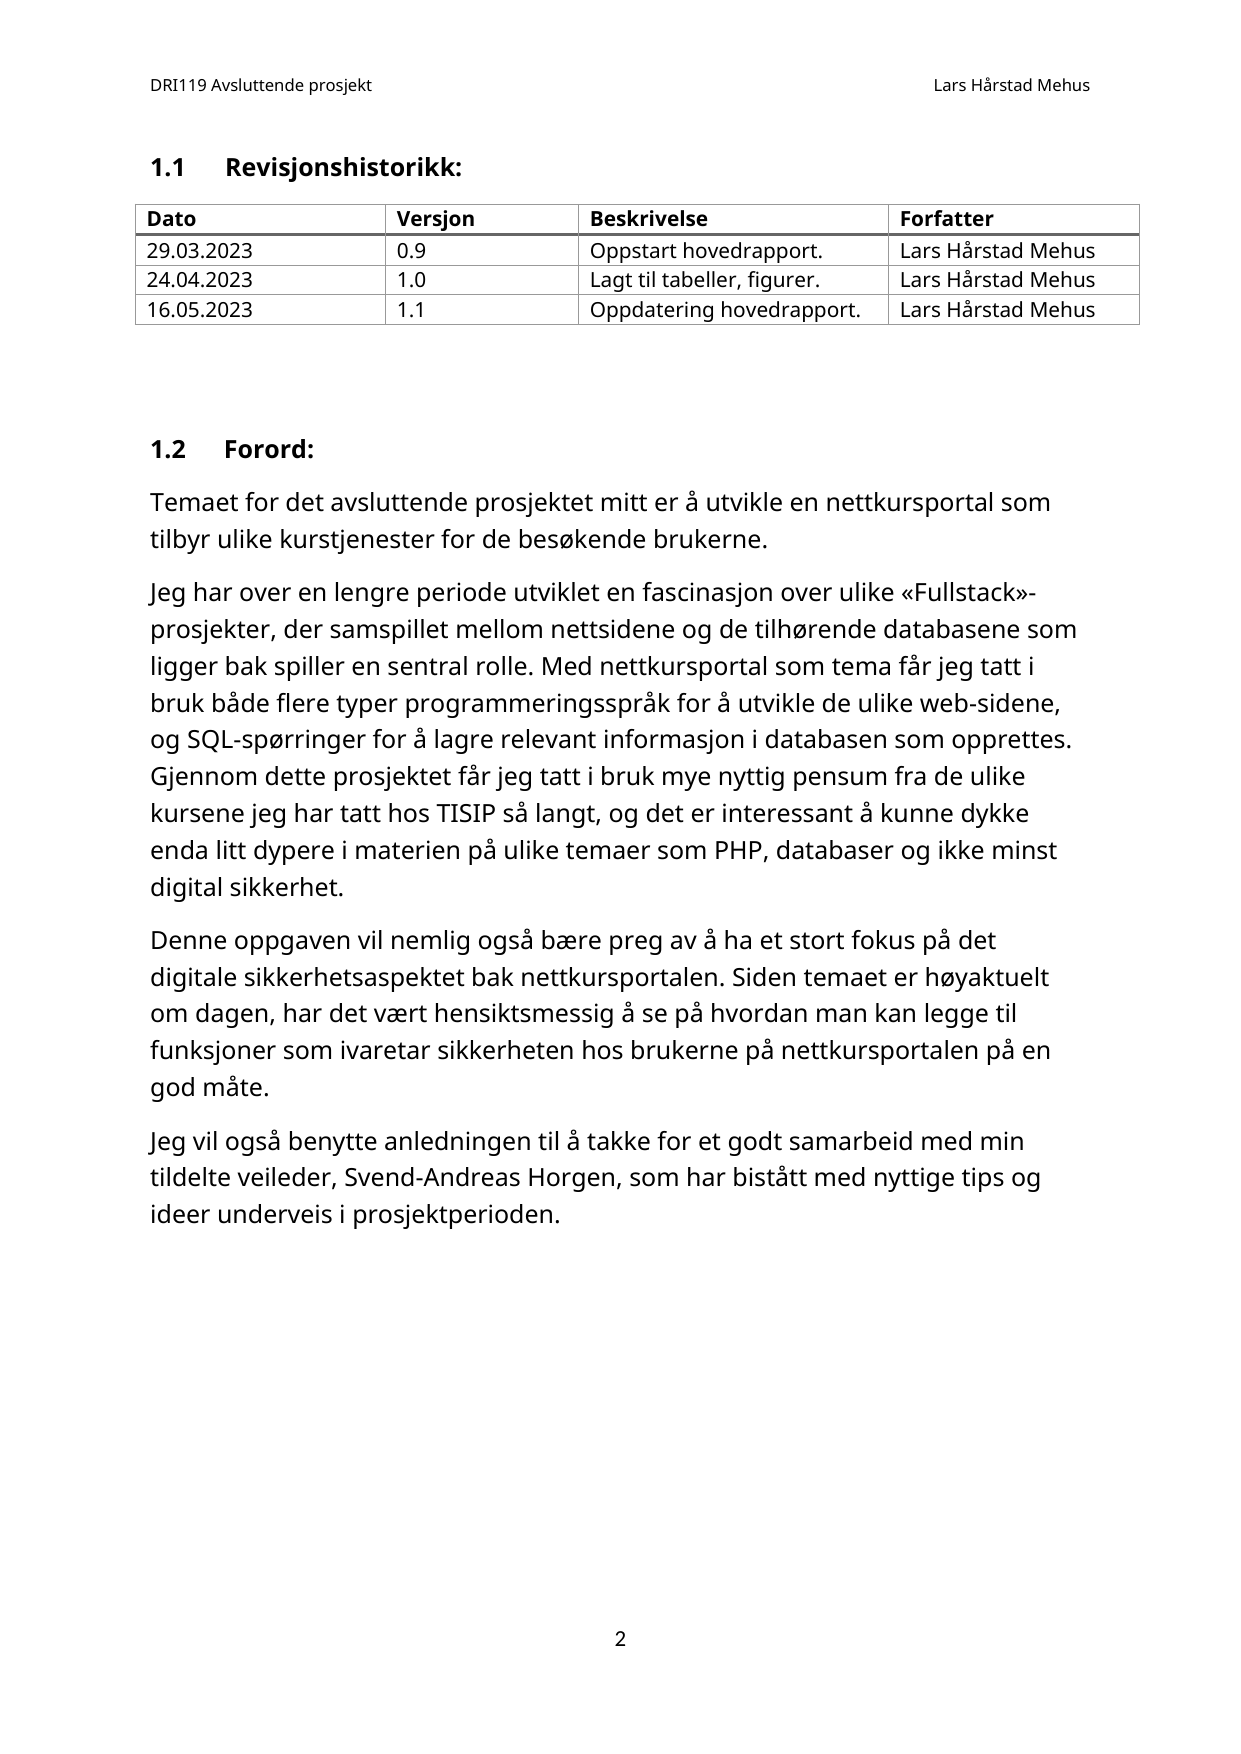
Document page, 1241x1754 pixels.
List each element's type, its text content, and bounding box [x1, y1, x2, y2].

text Temaet for det avsluttende prosjektet mitt er å utvikle en nettkursportal som tilbyr ulike kurstjenester for de besøkende brukerne. [150, 485, 1090, 556]
text 1.2 Forord: [150, 431, 1090, 465]
table_header Beskrivelse [579, 205, 888, 233]
table_cell 16.05.2023 [136, 295, 385, 323]
table_cell Lars Hårstad Mehus [889, 266, 1139, 294]
text Jeg vil også benytte anledningen til å takke for et godt samarbeid med min tildelte veileder, Svend-Andreas Horgen, som har bistått med nyttige tips og ideer underveis i prosjektperioden. [150, 1123, 1090, 1231]
table_header Forfatter [889, 205, 1139, 233]
table_header Versjon [386, 205, 578, 233]
text Denne oppgaven vil nemlig også bære preg av å ha et stort fokus på det digitale sikkerhetsaspektet bak nettkursportalen. Siden temaet er høyaktuelt om dagen, har det vært hensiktsmessig å se på hvordan man kan legge til funksjoner som ivaretar sikkerheten hos brukerne på nettkursportalen på en god måte. [150, 923, 1090, 1104]
table_cell Lagt til tabeller, figurer. [579, 266, 888, 294]
table_cell Oppdatering hovedrapport. [579, 295, 888, 323]
table_cell 29.03.2023 [136, 236, 385, 264]
table_header Dato [136, 205, 385, 233]
table_cell 0.9 [386, 236, 578, 264]
table_cell 1.0 [386, 266, 578, 294]
list Revisjonshistorikk: [150, 150, 1090, 184]
table_cell Lars Hårstad Mehus [889, 236, 1139, 264]
table_cell Oppstart hovedrapport. [579, 236, 888, 264]
table_cell 24.04.2023 [136, 266, 385, 294]
text Jeg har over en lengre periode utviklet en fascinasjon over ulike «Fullstack»-prosjekter, der samspillet mellom nettsidene og de tilhørende databasene som ligger bak spiller en sentral rolle. Med nettkursportal som tema får jeg tatt i bruk både flere typer programmeringsspråk for å utvikle de ulike web-sidene, og SQL-spørringer for å lagre relevant informasjon i databasen som opprettes. Gjennom dette prosjektet får jeg tatt i bruk mye nyttig pensum fra de ulike kursene jeg har tatt hos TISIP så langt, og det er interessant å kunne dykke enda litt dypere i materien på ulike temaer som PHP, databaser og ikke minst digital sikkerhet. [150, 575, 1090, 903]
table_cell Lars Hårstad Mehus [889, 295, 1139, 323]
table_cell 1.1 [386, 295, 578, 323]
